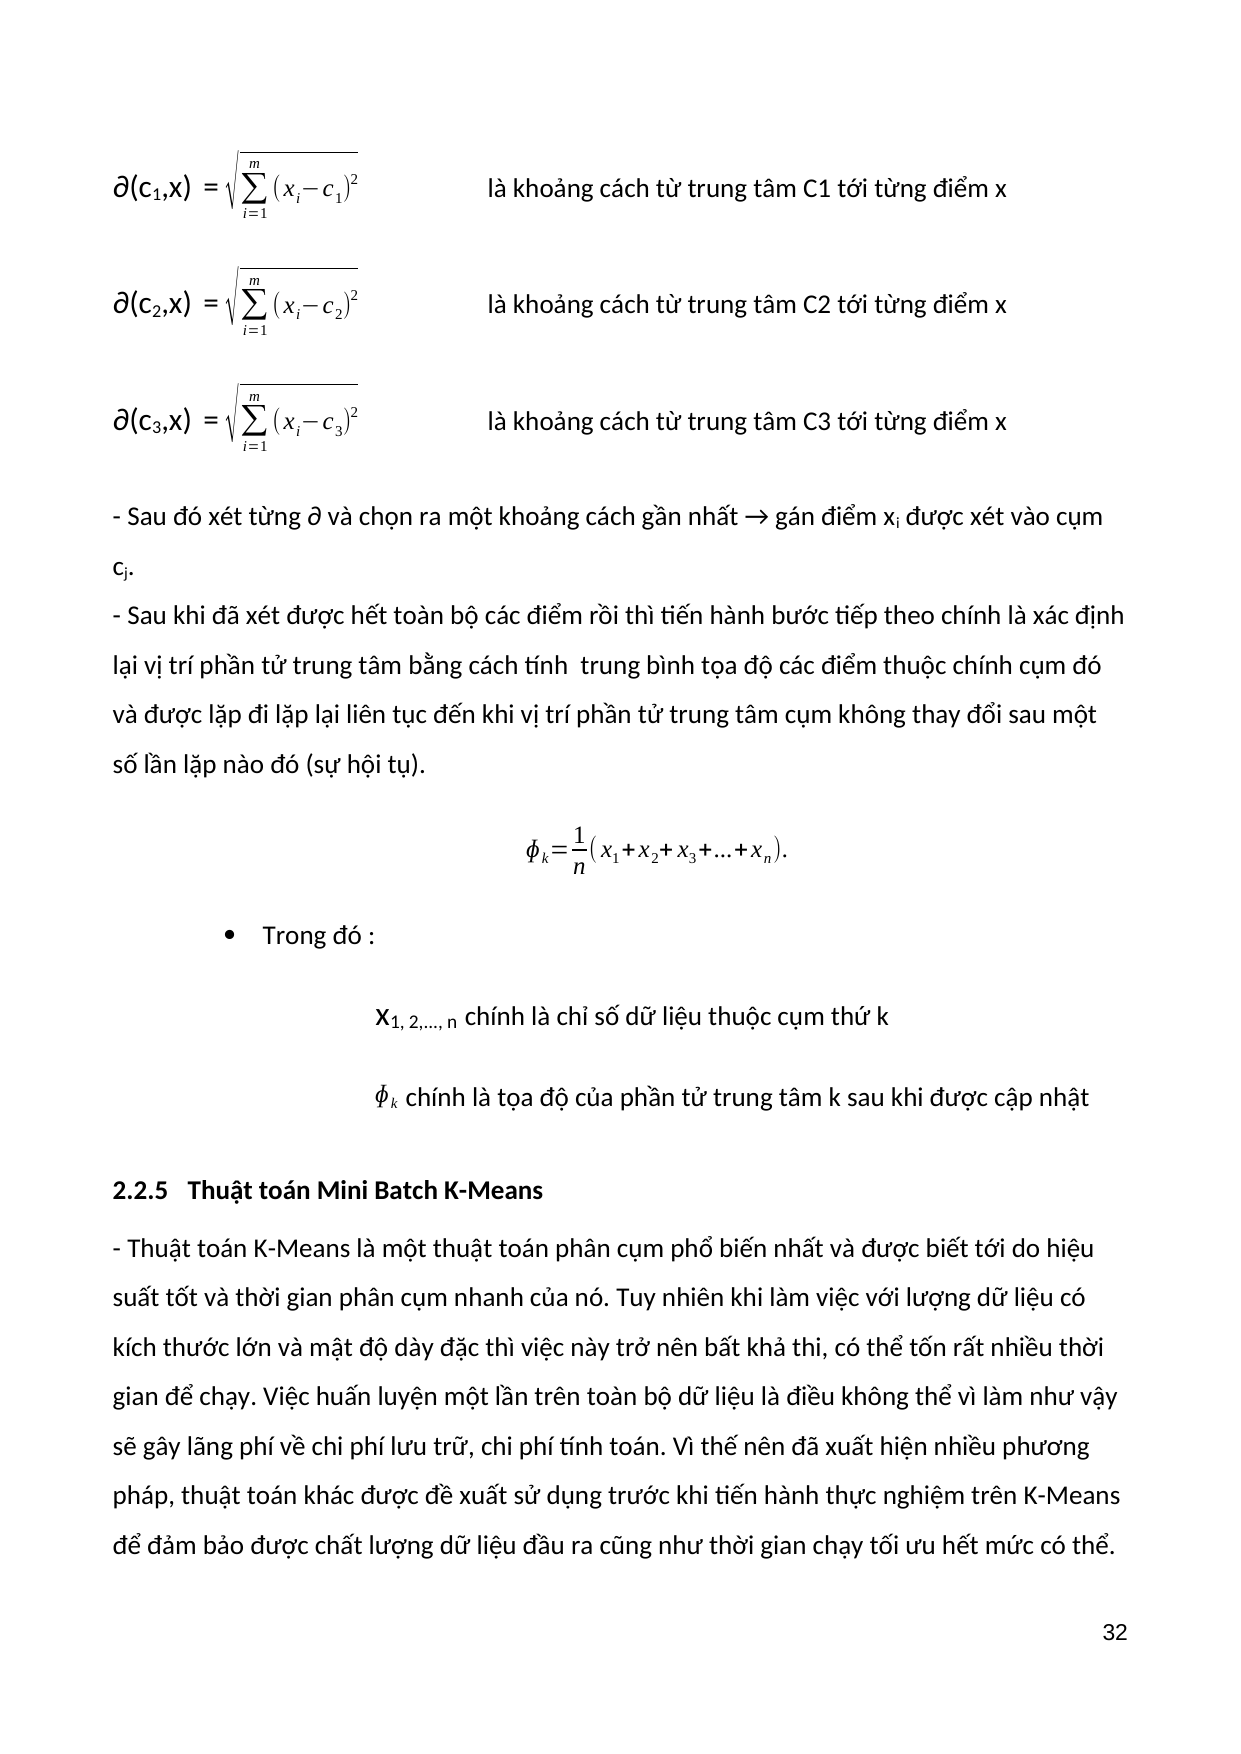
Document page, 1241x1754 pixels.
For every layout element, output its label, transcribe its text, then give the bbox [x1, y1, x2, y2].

list Trong đó : [225, 918, 1128, 951]
text - Sau khi đã xét được hết toàn bộ các điểm rồi thì tiến hành bước tiếp theo chính là xác định lại vị trí phần tử trung tâm bằng cách tính trung bình tọa độ các điểm thuộc chính cụm đó và được lặp đi lặp lại liên tục đến khi vị trí phần tử trung tâm cụm không thay đổi sau một số lần lặp nào đó (sự hội tụ). [112, 598, 1128, 780]
text 1,x) = là khoảng cách từ trung tâm C1 tới từng điểm x [112, 150, 1128, 222]
text x1, 2,..., n chính là chỉ số dữ liệu thuộc cụm thứ k [337, 993, 1128, 1033]
text - Sau đó xét từng ∂ và chọn ra một khoảng cách gần nhất → gán điểm xi được xét vào cụm cj. [112, 499, 1128, 582]
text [112, 1231, 1128, 1561]
text 3,x) = là khoảng cách từ trung tâm C3 tới từng điểm x [112, 383, 1128, 455]
subtitle 2.2.5 Thuật toán Mini Batch K-Means [112, 1173, 1128, 1206]
text chính là tọa độ của phần tử trung tâm k sau khi được cập nhật [262, 1079, 1128, 1119]
text 2,x) = là khoảng cách từ trung tâm C2 tới từng điểm x [112, 266, 1128, 339]
